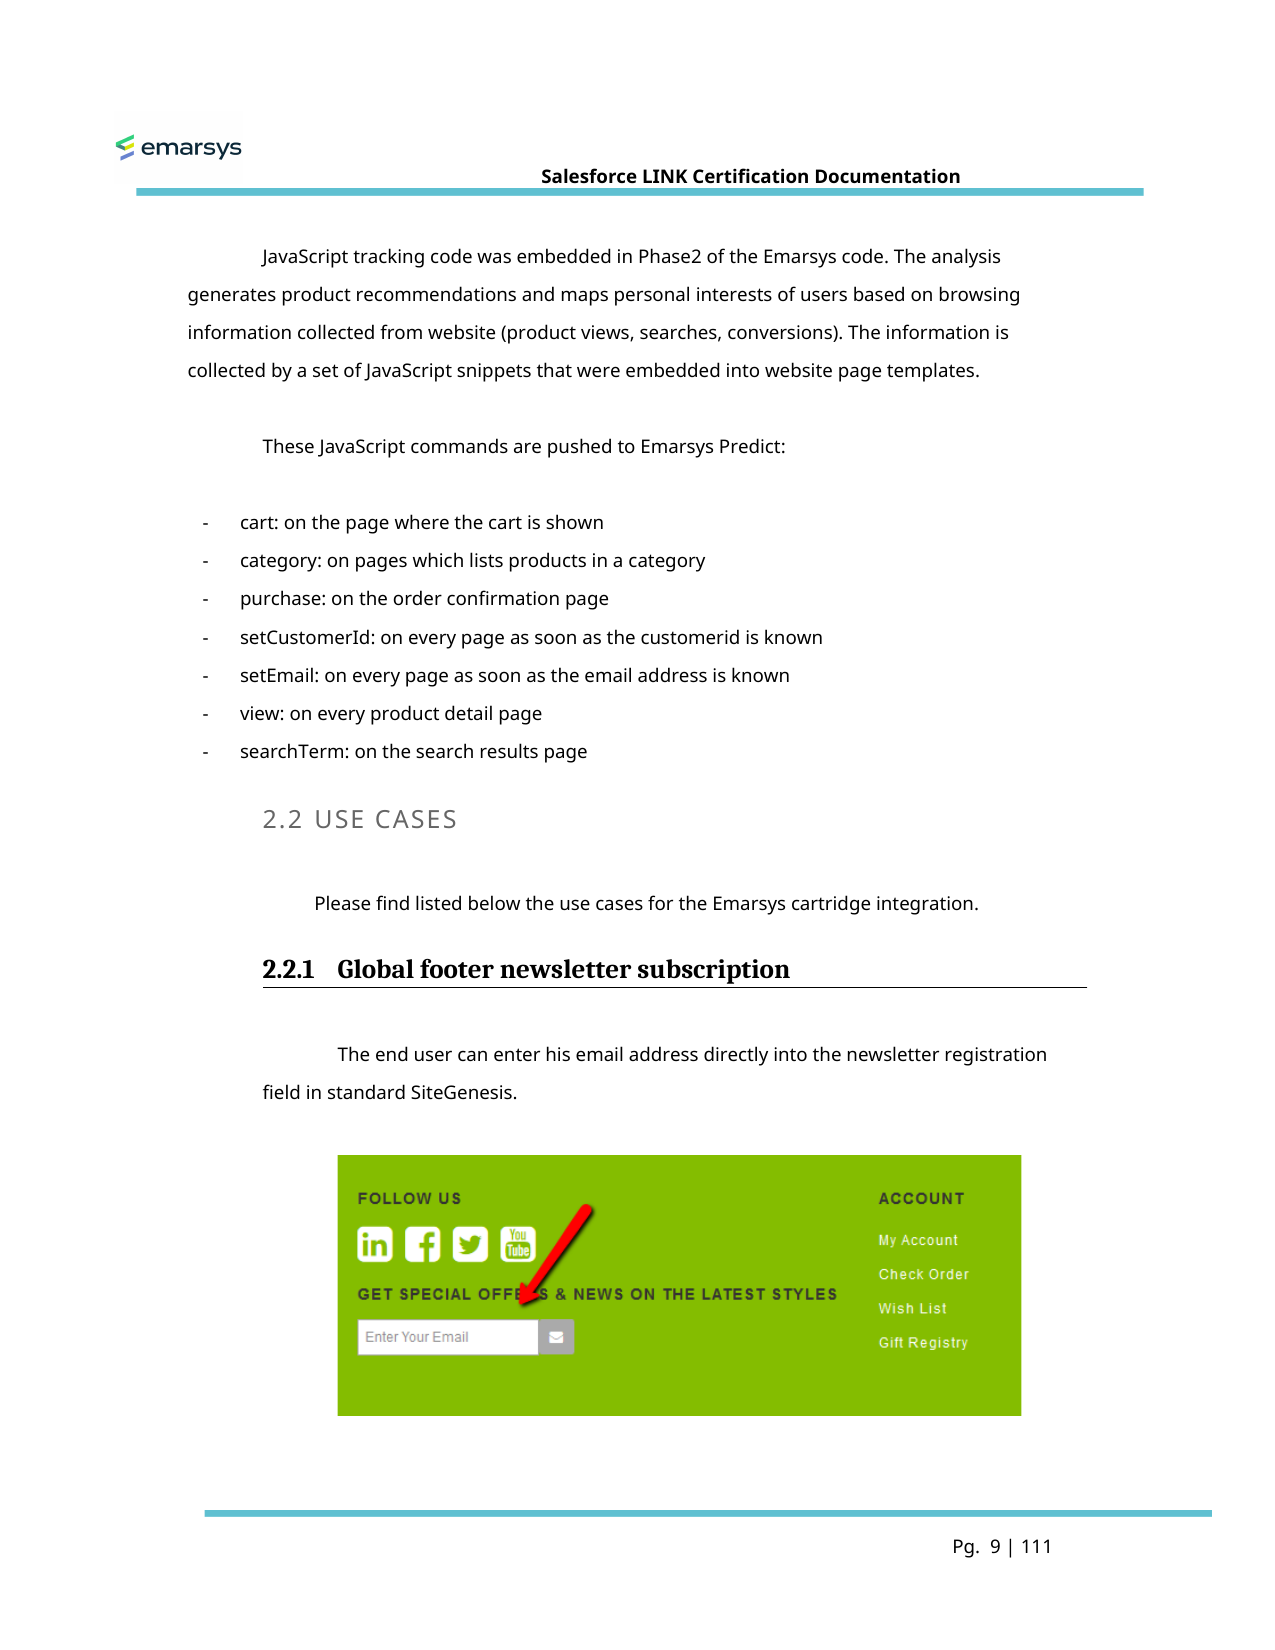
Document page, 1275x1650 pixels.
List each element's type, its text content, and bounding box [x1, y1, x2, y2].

list setCustomerId: on every page as soon as the customerid is known [202, 624, 1087, 649]
subtitle Global footer newsletter subscription [262, 954, 1087, 988]
text These JavaScript commands are pushed to Emarsys Predict: [187, 433, 1087, 459]
list purchase: on the order confirmation page [202, 586, 1087, 611]
list searchTerm: on the search results page [202, 739, 1087, 764]
picture [136, 188, 1144, 196]
picture [337, 1155, 1022, 1416]
text Please find listed below the use cases for the Emarsys cartridge integration. [239, 890, 1087, 916]
picture [113, 111, 244, 184]
text The end user can enter his email address directly into the newsletter registration field in standard SiteGenesis. [262, 1041, 1087, 1105]
list category: on pages which lists products in a category [202, 547, 1087, 573]
text JavaScript tracking code was embedded in Phase2 of the Emarsys code. The analysis generates product recommendations and maps personal interests of users based on browsing information collected from website (product views, searches, conversions). The information is collected by a set of JavaScript snippets that were embedded into website page templates. [187, 243, 1087, 383]
picture [204, 1510, 1212, 1517]
subtitle Use cases [262, 802, 1087, 836]
list cart: on the page where the cart is shown [202, 509, 1087, 535]
list view: on every product detail page [202, 700, 1087, 726]
list setEmail: on every page as soon as the email address is known [202, 662, 1087, 688]
